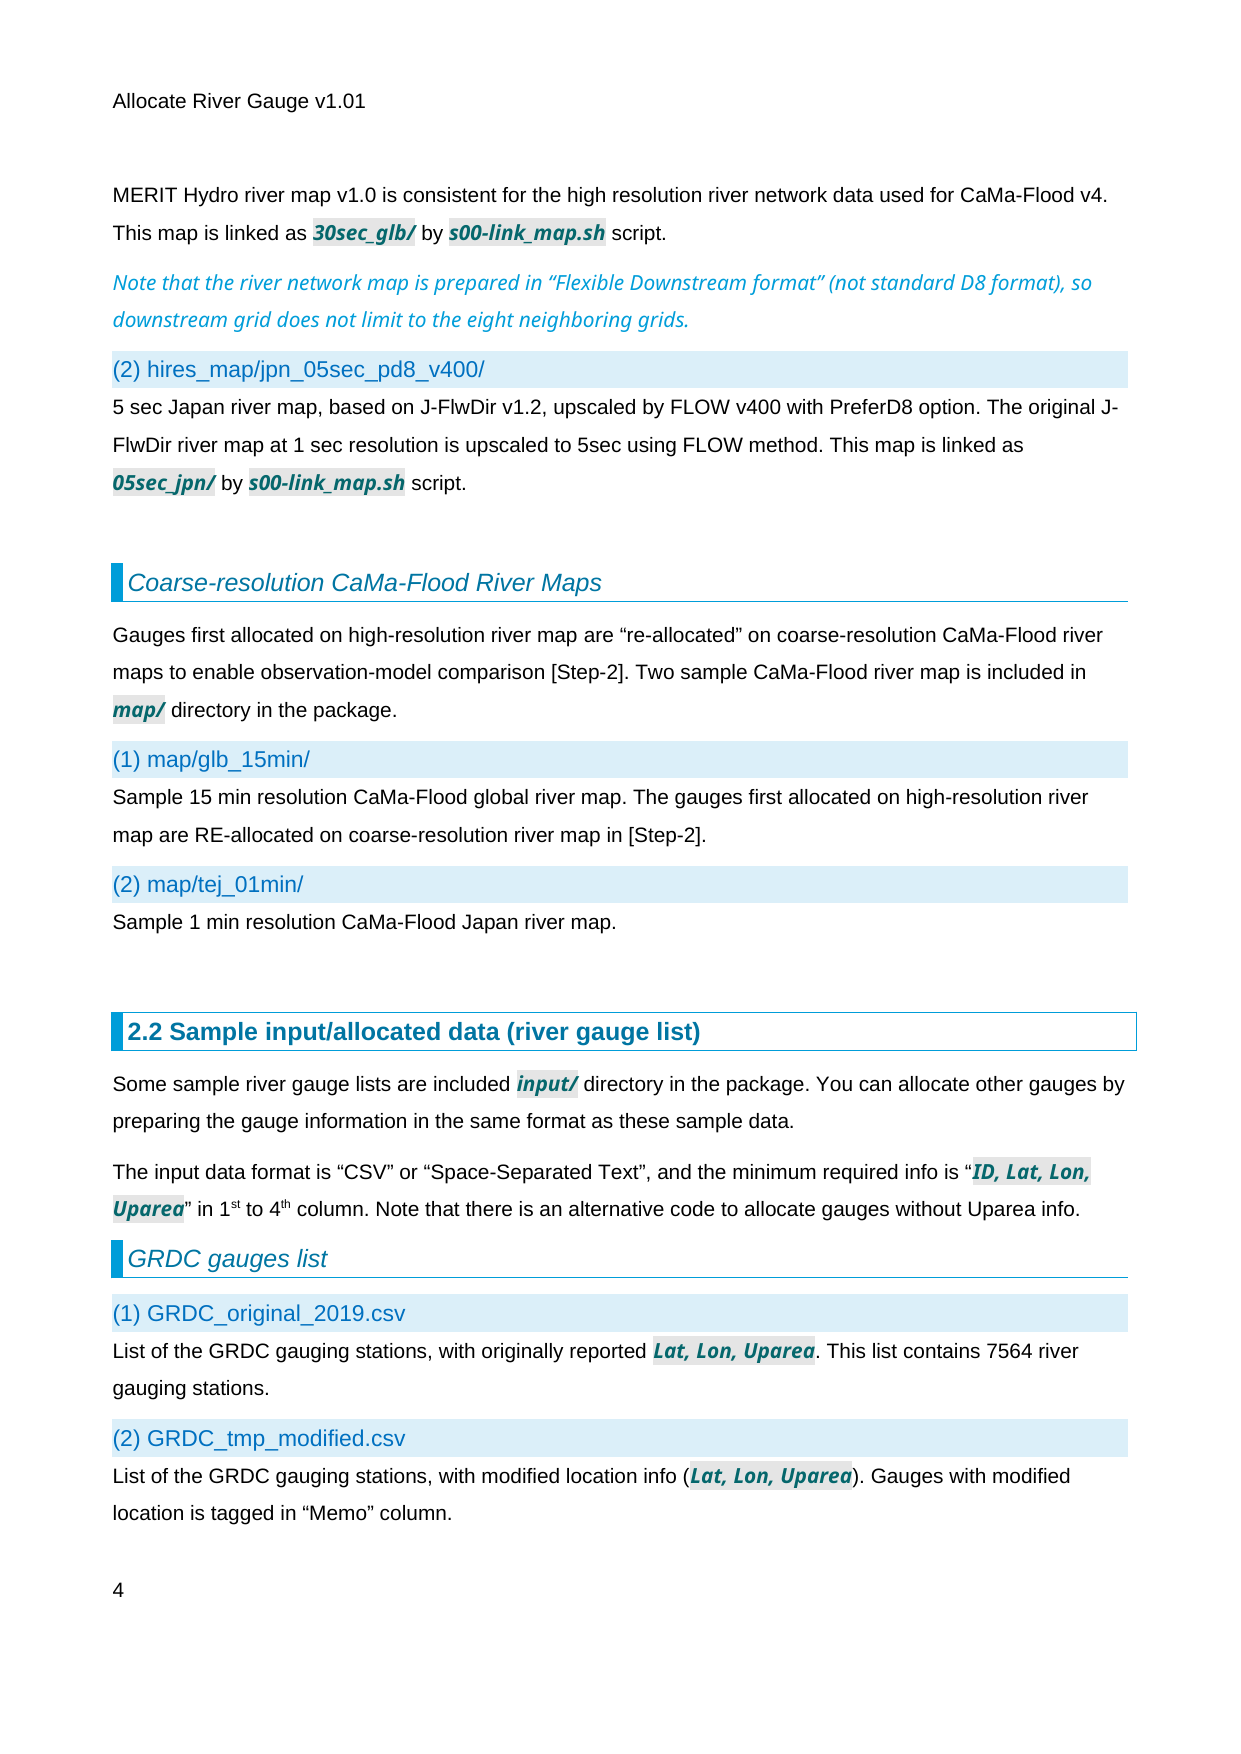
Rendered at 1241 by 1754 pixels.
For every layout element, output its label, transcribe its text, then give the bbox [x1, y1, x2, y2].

subtitle (1) GRDC_original_2019.csv [112, 1294, 1128, 1332]
text Note that the river network map is prepared in “Flexible Downstream format” (not standard D8 format), so downstream grid does not limit to the eight neighboring grids. [112, 263, 1128, 338]
text Sample 1 min resolution CaMa-Flood Japan river map. [112, 903, 1128, 941]
text List of the GRDC gauging stations, with modified location info (Lat, Lon, Uparea). Gauges with modified location is tagged in “Memo” column. [112, 1457, 1128, 1532]
subtitle (2) GRDC_tmp_modified.csv [112, 1419, 1128, 1457]
text Some sample river gauge lists are included input/ directory in the package. You can allocate other gauges by preparing the gauge information in the same format as these sample data. [112, 1065, 1128, 1140]
text List of the GRDC gauging stations, with originally reported Lat, Lon, Uparea. This list contains 7564 river gauging stations. [112, 1332, 1128, 1407]
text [112, 176, 1128, 251]
subtitle 2.2 Sample input/allocated data (river gauge list) [123, 1013, 1136, 1050]
subtitle Coarse-resolution CaMa-Flood River Maps [123, 563, 1128, 601]
subtitle (1) map/glb_15min/ [112, 741, 1128, 778]
text Sample 15 min resolution CaMa-Flood global river map. The gauges first allocated on high-resolution river map are RE-allocated on coarse-resolution river map in [Step-2]. [112, 778, 1128, 853]
subtitle (2) map/tej_01min/ [112, 866, 1128, 903]
text 5 sec Japan river map, based on J-FlwDir v1.2, upscaled by FLOW v400 with PreferD8 option. The original J-FlwDir river map at 1 sec resolution is upscaled to 5sec using FLOW method. This map is linked as 05sec_jpn/ by s00-link_map.sh script. [112, 388, 1128, 501]
subtitle GRDC gauges list [123, 1240, 1128, 1277]
subtitle (2) hires_map/jpn_05sec_pd8_v400/ [112, 351, 1128, 388]
text Gauges first allocated on high-resolution river map are “re-allocated” on coarse-resolution CaMa-Flood river maps to enable observation-model comparison [Step-2]. Two sample CaMa-Flood river map is included in map/ directory in the package. [112, 616, 1128, 728]
text The input data format is “CSV” or “Space-Separated Text”, and the minimum required info is “ID, Lat, Lon, Uparea” in 1st to 4th column. Note that there is an alternative code to allocate gauges without Uparea info. [112, 1152, 1128, 1227]
